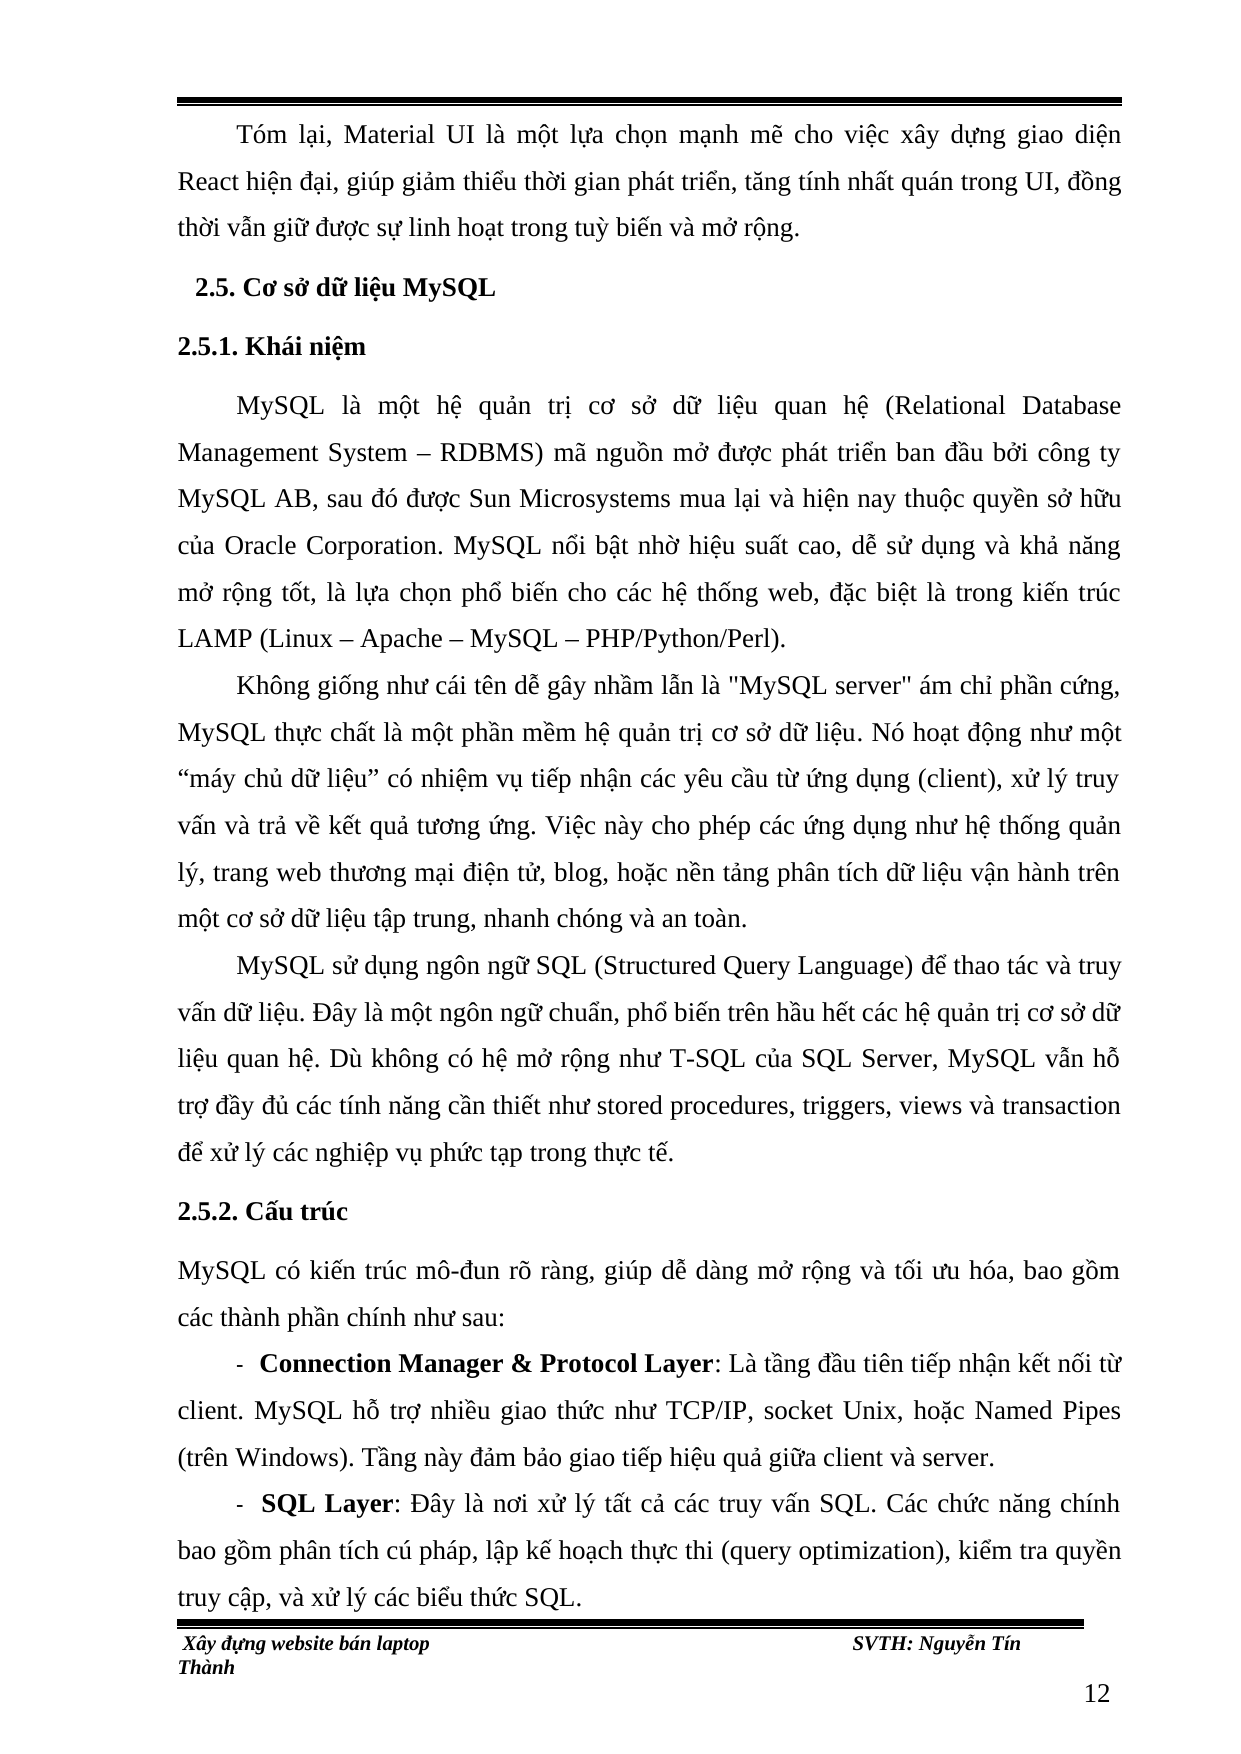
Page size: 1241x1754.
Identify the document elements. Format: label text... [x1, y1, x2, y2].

list SQL Layer: Đây là nơi xử lý tất cả các truy vấn SQL. Các chức năng chính bao gồm phân tích cú pháp, lập kế hoạch thực thi (query optimization), kiểm tra quyền truy cập, và xử lý các biểu thức SQL. [177, 1487, 1122, 1612]
text MySQL sử dụng ngôn ngữ SQL (Structured Query Language) để thao tác và truy vấn dữ liệu. Đây là một ngôn ngữ chuẩn, phổ biến trên hầu hết các hệ quản trị cơ sở dữ liệu quan hệ. Dù không có hệ mở rộng như T-SQL của SQL Server, MySQL vẫn hỗ trợ đầy đủ các tính năng cần thiết như stored procedures, triggers, views và transaction để xử lý các nghiệp vụ phức tạp trong thực tế. [177, 949, 1122, 1167]
list Connection Manager & Protocol Layer: Là tầng đầu tiên tiếp nhận kết nối từ client. MySQL hỗ trợ nhiều giao thức như TCP/IP, socket Unix, hoặc Named Pipes (trên Windows). Tầng này đảm bảo giao tiếp hiệu quả giữa client và server. [177, 1347, 1122, 1472]
subtitle Cơ sở dữ liệu MySQL [195, 271, 1122, 302]
subtitle Cấu trúc [177, 1195, 1122, 1226]
text Tóm lại, Material UI là một lựa chọn mạnh mẽ cho việc xây dựng giao diện React hiện đại, giúp giảm thiểu thời gian phát triển, tăng tính nhất quán trong UI, đồng thời vẫn giữ được sự linh hoạt trong tuỳ biến và mở rộng. [177, 118, 1122, 243]
text MySQL có kiến trúc mô-đun rõ ràng, giúp dễ dàng mở rộng và tối ưu hóa, bao gồm các thành phần chính như sau: [177, 1254, 1122, 1332]
subtitle Khái niệm [177, 330, 1122, 361]
text MySQL là một hệ quản trị cơ sở dữ liệu quan hệ (Relational Database Management System – RDBMS) mã nguồn mở được phát triển ban đầu bởi công ty MySQL AB, sau đó được Sun Microsystems mua lại và hiện nay thuộc quyền sở hữu của Oracle Corporation. MySQL nổi bật nhờ hiệu suất cao, dễ sử dụng và khả năng mở rộng tốt, là lựa chọn phổ biến cho các hệ thống web, đặc biệt là trong kiến trúc LAMP (Linux – Apache – MySQL – PHP/Python/Perl). [177, 389, 1122, 653]
text Không giống như cái tên dễ gây nhầm lẫn là "MySQL server" ám chỉ phần cứng, MySQL thực chất là một phần mềm hệ quản trị cơ sở dữ liệu. Nó hoạt động như một “máy chủ dữ liệu” có nhiệm vụ tiếp nhận các yêu cầu từ ứng dụng (client), xử lý truy vấn và trả về kết quả tương ứng. Việc này cho phép các ứng dụng như hệ thống quản lý, trang web thương mại điện tử, blog, hoặc nền tảng phân tích dữ liệu vận hành trên một cơ sở dữ liệu tập trung, nhanh chóng và an toàn. [177, 669, 1122, 933]
